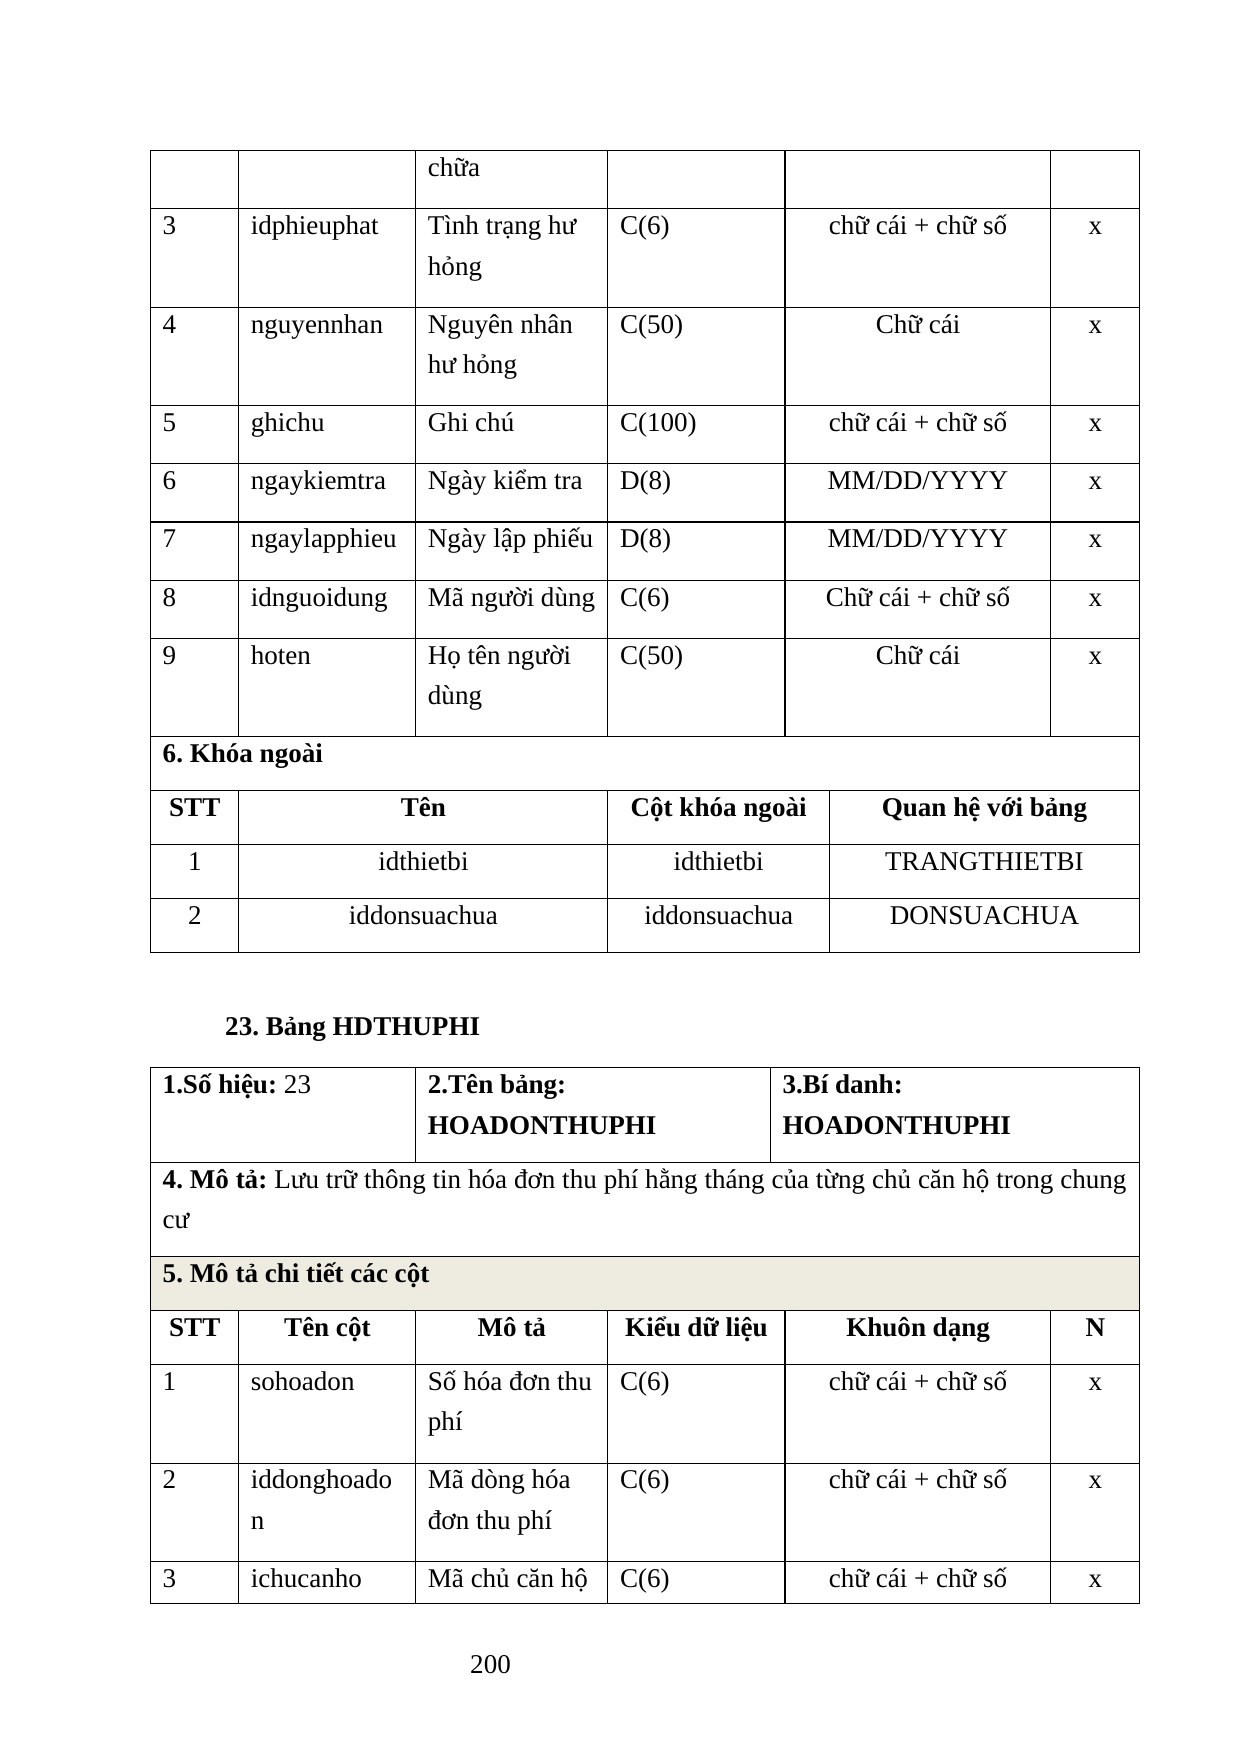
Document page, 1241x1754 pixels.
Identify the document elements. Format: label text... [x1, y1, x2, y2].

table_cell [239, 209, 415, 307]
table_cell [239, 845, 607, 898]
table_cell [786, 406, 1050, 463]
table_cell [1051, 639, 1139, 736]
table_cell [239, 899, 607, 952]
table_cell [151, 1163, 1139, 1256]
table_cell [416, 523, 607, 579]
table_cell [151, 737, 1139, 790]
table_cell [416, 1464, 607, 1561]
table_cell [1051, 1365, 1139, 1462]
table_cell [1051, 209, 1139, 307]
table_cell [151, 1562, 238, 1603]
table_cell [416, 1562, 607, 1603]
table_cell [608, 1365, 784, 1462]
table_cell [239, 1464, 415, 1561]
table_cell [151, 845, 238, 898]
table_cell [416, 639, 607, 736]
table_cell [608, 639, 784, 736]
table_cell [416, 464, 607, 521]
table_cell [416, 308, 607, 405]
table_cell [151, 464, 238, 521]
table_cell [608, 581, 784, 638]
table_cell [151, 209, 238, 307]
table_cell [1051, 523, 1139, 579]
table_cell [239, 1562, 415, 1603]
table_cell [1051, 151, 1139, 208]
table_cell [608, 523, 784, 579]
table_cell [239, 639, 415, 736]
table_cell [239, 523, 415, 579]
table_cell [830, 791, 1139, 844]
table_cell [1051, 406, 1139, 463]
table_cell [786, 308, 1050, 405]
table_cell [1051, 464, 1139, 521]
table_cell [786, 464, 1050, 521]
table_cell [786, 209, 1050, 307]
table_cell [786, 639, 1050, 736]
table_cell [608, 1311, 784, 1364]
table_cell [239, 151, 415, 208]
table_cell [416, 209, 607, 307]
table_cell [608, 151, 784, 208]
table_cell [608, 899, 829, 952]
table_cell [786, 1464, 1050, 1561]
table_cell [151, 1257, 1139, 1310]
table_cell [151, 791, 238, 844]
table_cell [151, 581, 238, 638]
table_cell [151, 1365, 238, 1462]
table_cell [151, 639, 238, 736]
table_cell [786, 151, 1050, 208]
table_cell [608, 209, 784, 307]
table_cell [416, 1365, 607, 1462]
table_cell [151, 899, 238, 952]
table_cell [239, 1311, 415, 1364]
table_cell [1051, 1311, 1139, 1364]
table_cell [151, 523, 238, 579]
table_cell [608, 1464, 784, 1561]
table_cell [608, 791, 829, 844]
list Bảng HDTHUPHI [225, 1010, 1090, 1041]
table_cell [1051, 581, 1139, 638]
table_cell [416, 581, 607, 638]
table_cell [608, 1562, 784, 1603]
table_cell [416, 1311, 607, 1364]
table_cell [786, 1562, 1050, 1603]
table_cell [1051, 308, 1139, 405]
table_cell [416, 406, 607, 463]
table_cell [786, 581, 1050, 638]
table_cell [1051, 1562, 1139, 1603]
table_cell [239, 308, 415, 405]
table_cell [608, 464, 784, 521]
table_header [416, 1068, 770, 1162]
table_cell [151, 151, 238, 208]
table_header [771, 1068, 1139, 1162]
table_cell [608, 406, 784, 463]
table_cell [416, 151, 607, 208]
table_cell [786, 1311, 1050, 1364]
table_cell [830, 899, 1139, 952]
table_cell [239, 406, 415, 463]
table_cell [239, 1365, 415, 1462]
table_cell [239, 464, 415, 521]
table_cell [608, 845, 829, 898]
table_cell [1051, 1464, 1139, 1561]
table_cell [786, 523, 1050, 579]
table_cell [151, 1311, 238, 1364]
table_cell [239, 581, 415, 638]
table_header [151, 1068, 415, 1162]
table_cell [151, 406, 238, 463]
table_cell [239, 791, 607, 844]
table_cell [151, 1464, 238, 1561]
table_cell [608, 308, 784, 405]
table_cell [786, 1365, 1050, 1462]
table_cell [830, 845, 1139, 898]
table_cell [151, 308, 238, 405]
